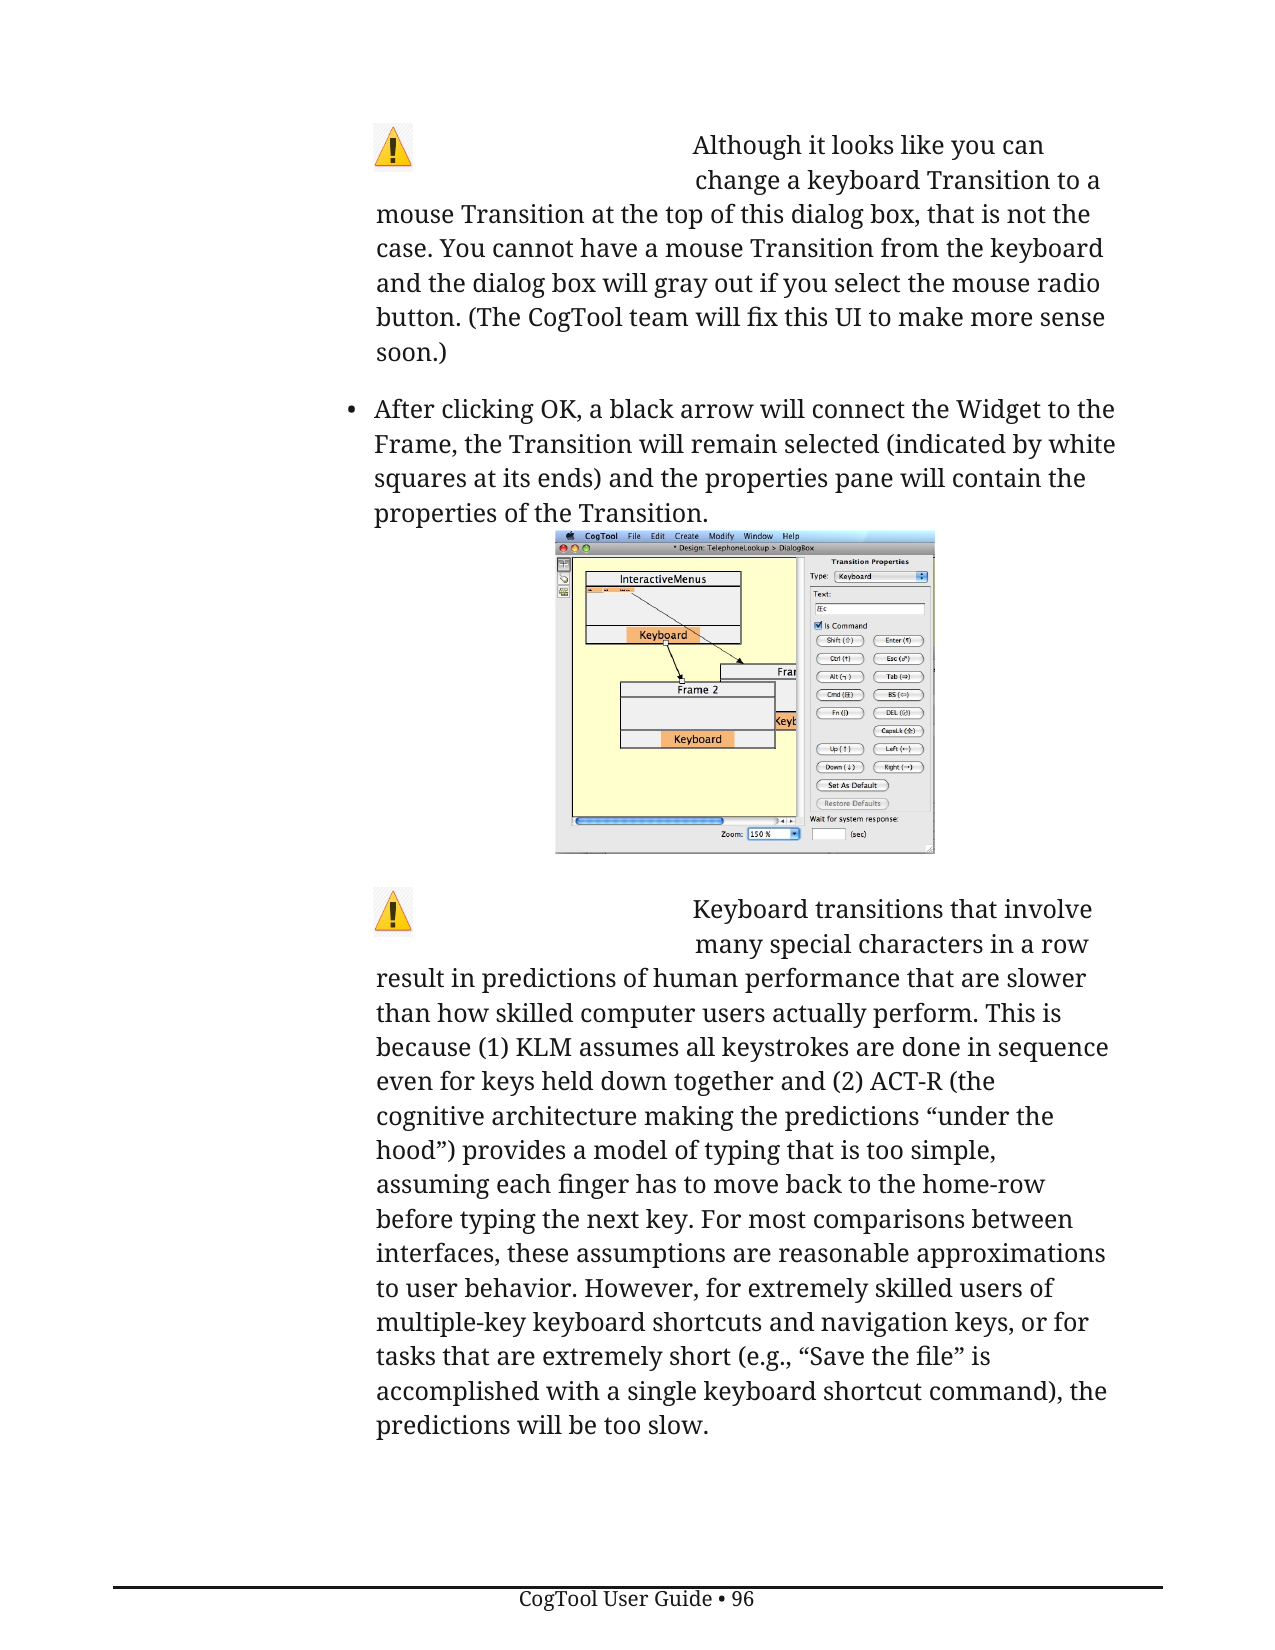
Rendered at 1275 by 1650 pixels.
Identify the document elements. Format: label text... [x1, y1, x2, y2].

list After clicking OK, a black arrow will connect the Widget to the Frame, the Transition will remain selected (indicated by white squares at its ends) and the properties pane will contain the properties of the Transition. [347, 392, 1163, 529]
text Although it looks like you can change a keyboard Transition to a mouse Transition at the top of this dialog box, that is not the case. You cannot have a mouse Transition from the keyboard and the dialog box will gray out if you select the mouse radio button. (The CogTool team will fix this UI to make more sense soon.) [373, 128, 1123, 368]
picture [373, 887, 413, 937]
picture [555, 530, 935, 854]
text Keyboard transitions that involve many special characters in a row result in predictions of human performance that are slower than how skilled computer users actually perform. This is because (1) KLM assumes all keystrokes are done in sequence even for keys held down together and (2) ACT-R (the cognitive architecture making the predictions “under the hood”) provides a model of typing that is too simple, assuming each finger has to move back to the home-row before typing the next key. For most comparisons between interfaces, these assumptions are reasonable approximations to user behavior. However, for extremely skilled users of multiple-key keyboard shortcuts and navigation keys, or for tasks that are extremely short (e.g., “Save the file” is accomplished with a single keyboard shortcut command), the predictions will be too slow. [373, 892, 1111, 1442]
picture [373, 123, 413, 172]
